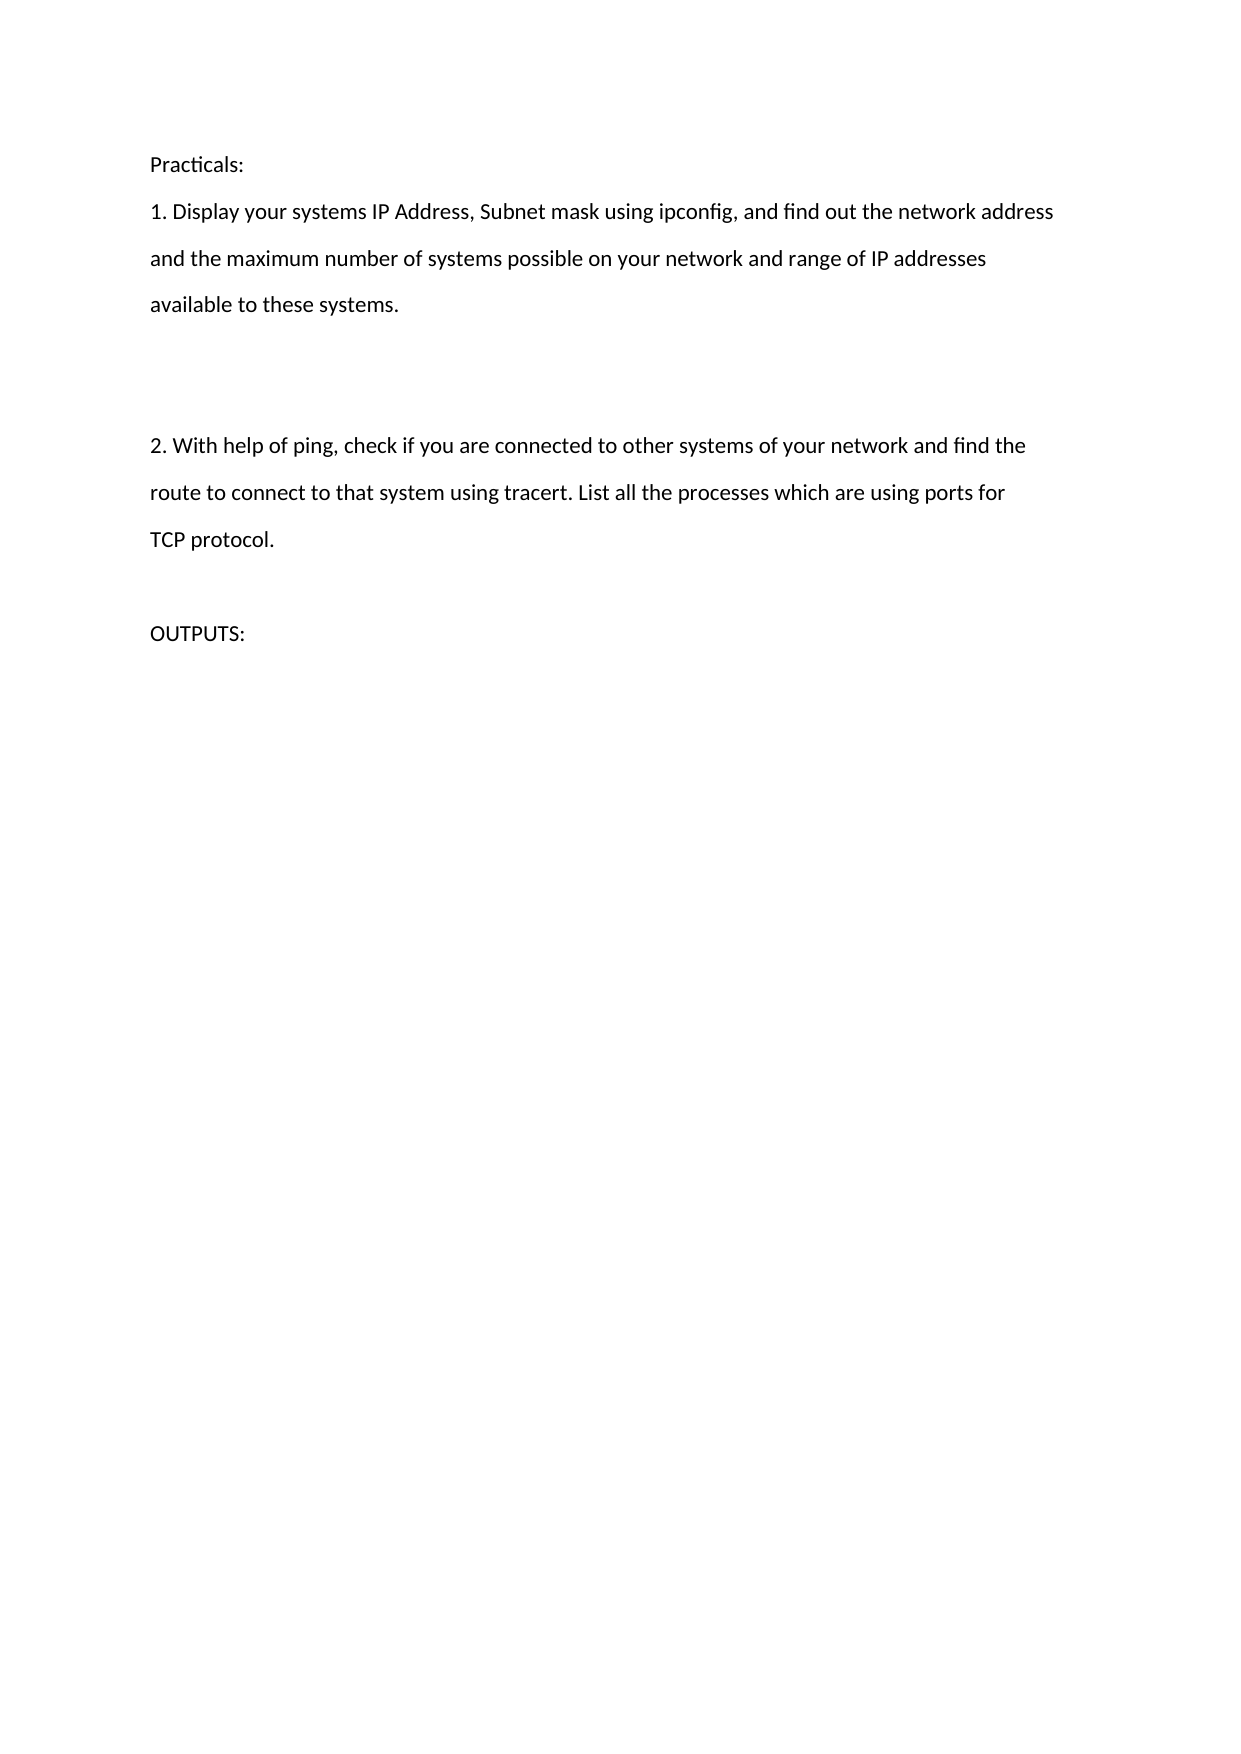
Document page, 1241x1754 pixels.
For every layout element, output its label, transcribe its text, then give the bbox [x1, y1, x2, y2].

text route to connect to that system using tracert. List all the processes which are using ports for [150, 478, 1090, 506]
text TCP protocol. [150, 525, 1090, 553]
text 1. Display your systems IP Address, Subnet mask using ipconfig, and find out the network address [150, 197, 1090, 225]
text OUTPUTS: [150, 619, 1090, 647]
text 2. With help of ping, check if you are connected to other systems of your network and find the [150, 431, 1090, 459]
text and the maximum number of systems possible on your network and range of IP addresses [150, 244, 1090, 272]
text available to these systems. [150, 291, 1090, 319]
text Practicals: [150, 150, 1090, 178]
